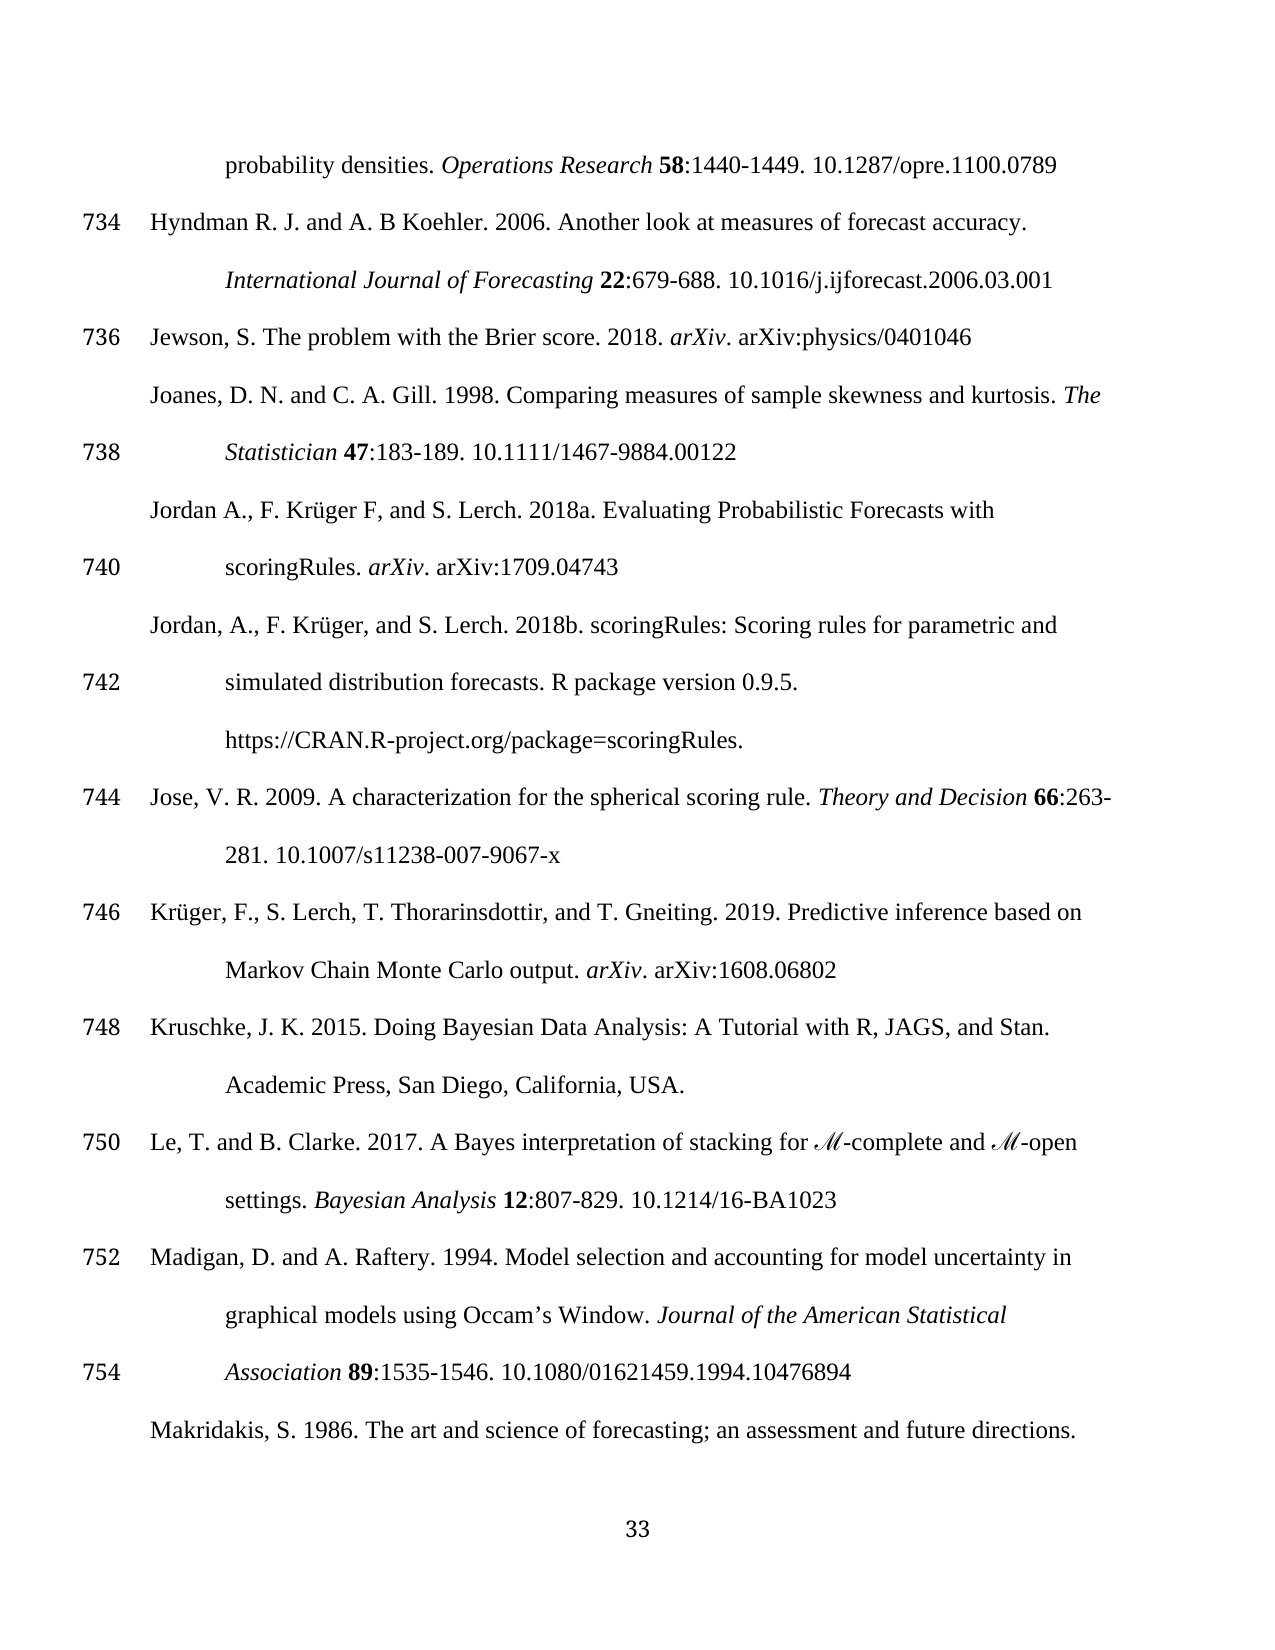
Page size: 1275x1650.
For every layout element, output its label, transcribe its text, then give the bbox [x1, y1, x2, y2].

text Joanes, D. N. and C. A. Gill. 1998. Comparing measures of sample skewness and kurtosis. The Statistician 47:183-189. 10.1111/1467-9884.00122 [150, 380, 1125, 466]
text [150, 150, 1125, 179]
text Kruschke, J. K. 2015. Doing Bayesian Data Analysis: A Tutorial with R, JAGS, and Stan. Academic Press, San Diego, California, USA. [150, 1012, 1125, 1099]
text Hyndman R. J. and A. B Koehler. 2006. Another look at measures of forecast accuracy. International Journal of Forecasting 22:679-688. 10.1016/j.ijforecast.2006.03.001 [150, 207, 1125, 294]
text Le, T. and B. Clarke. 2017. A Bayes interpretation of stacking for ℳ-complete and ℳ-open settings. Bayesian Analysis 12:807-829. 10.1214/16-BA1023 [150, 1127, 1125, 1214]
text Jose, V. R. 2009. A characterization for the spherical scoring rule. Theory and Decision 66:263-281. 10.1007/s11238-007-9067-x [150, 782, 1125, 869]
text Jordan A., F. Krüger F, and S. Lerch. 2018a. Evaluating Probabilistic Forecasts with scoringRules. arXiv. arXiv:1709.04743 [150, 495, 1125, 581]
text Jordan, A., F. Krüger, and S. Lerch. 2018b. scoringRules: Scoring rules for parametric and simulated distribution forecasts. R package version 0.9.5. https://CRAN.R-project.org/package=scoringRules. [150, 610, 1125, 754]
text Madigan, D. and A. Raftery. 1994. Model selection and accounting for model uncertainty in graphical models using Occam’s Window. Journal of the American Statistical Association 89:1535-1546. 10.1080/01621459.1994.10476894 [150, 1242, 1125, 1386]
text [150, 1415, 1125, 1444]
text Krüger, F., S. Lerch, T. Thorarinsdottir, and T. Gneiting. 2019. Predictive inference based on Markov Chain Monte Carlo output. arXiv. arXiv:1608.06802 [150, 897, 1125, 984]
text Jewson, S. The problem with the Brier score. 2018. arXiv. arXiv:physics/0401046 [150, 322, 1125, 351]
